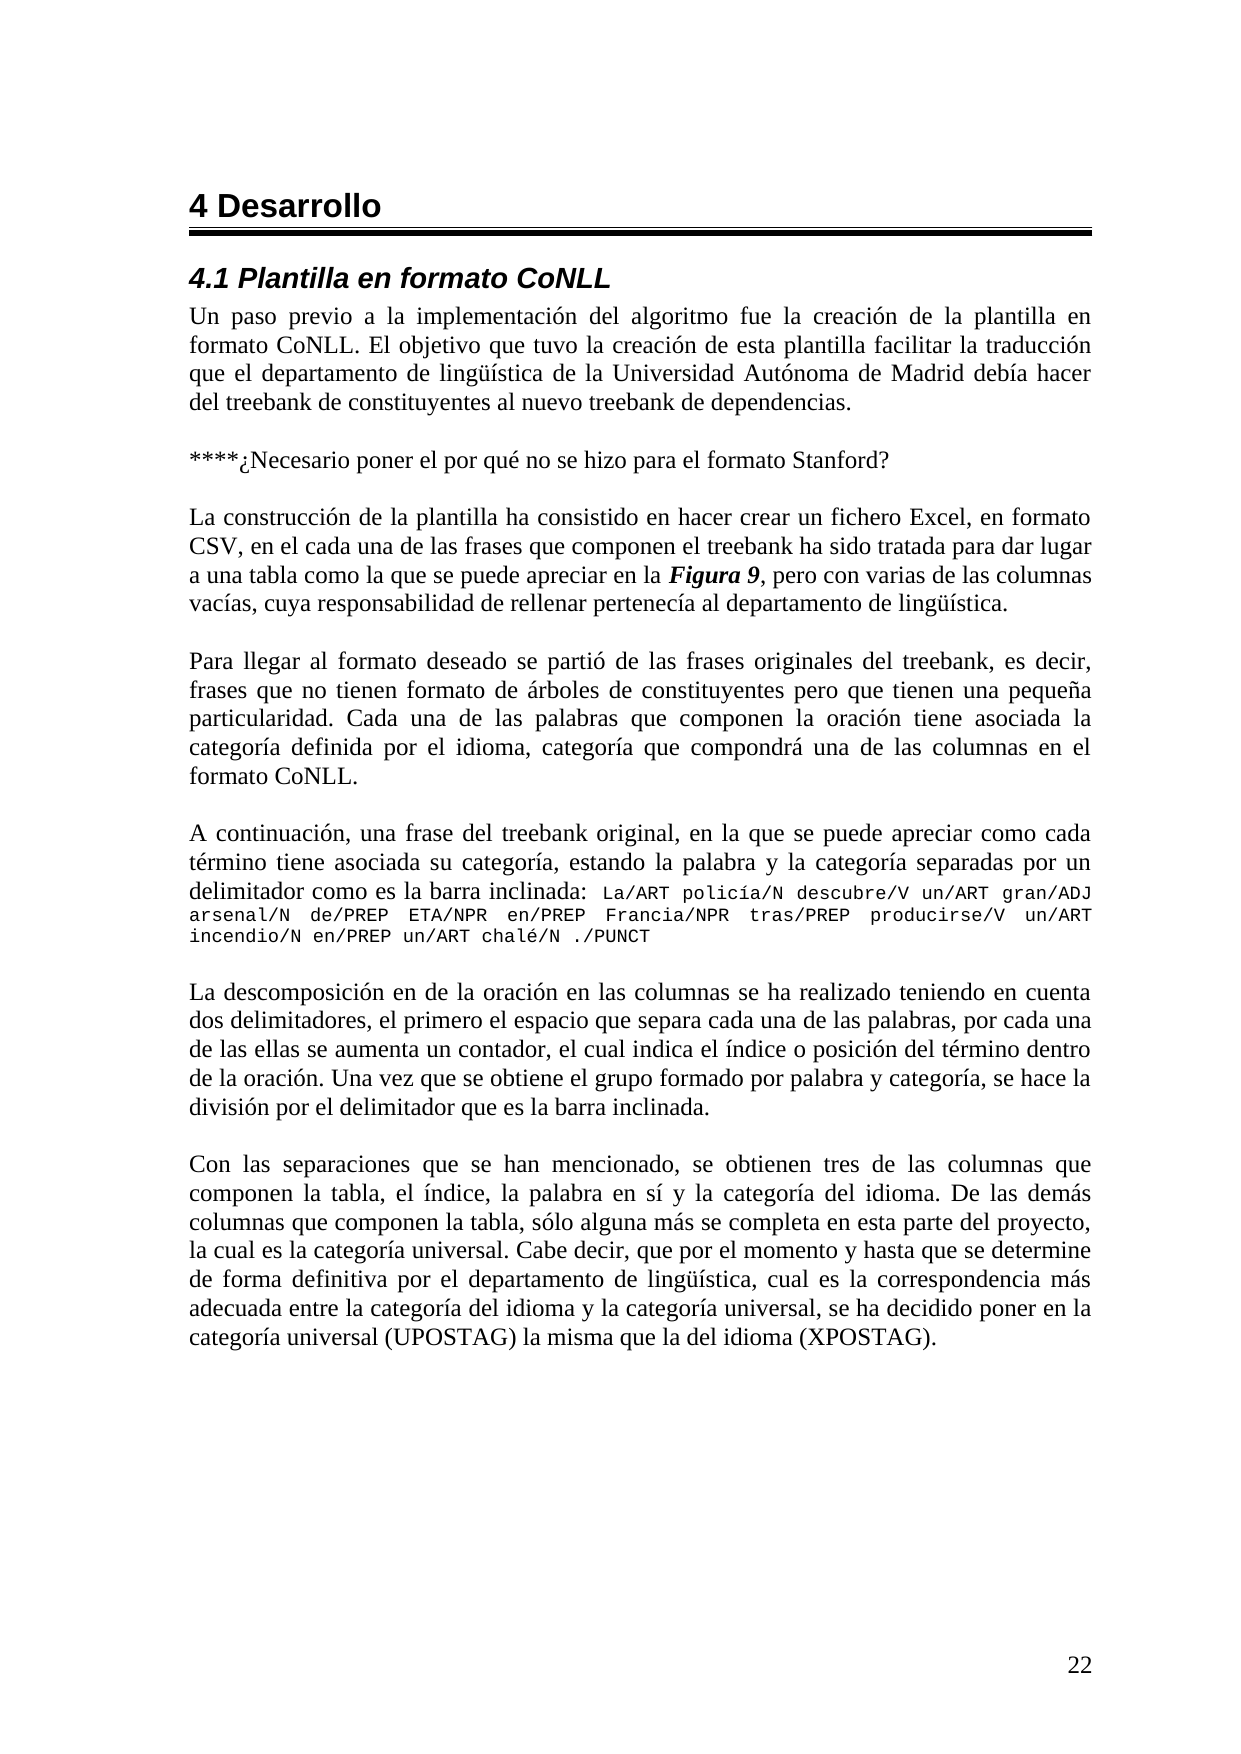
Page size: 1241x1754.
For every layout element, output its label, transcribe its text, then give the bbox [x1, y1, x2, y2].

text Un paso previo a la implementación del algoritmo fue la creación de la plantilla en formato CoNLL. El objetivo que tuvo la creación de esta plantilla facilitar la traducción que el departamento de lingüística de la Universidad Autónoma de Madrid debía hacer del treebank de constituyentes al nuevo treebank de dependencias. [189, 301, 1092, 416]
text A continuación, una frase del treebank original, en la que se puede apreciar como cada término tiene asociada su categoría, estando la palabra y la categoría separadas por un delimitador como es la barra inclinada: La/ART policía/N descubre/V un/ART gran/ADJ arsenal/N de/PREP ETA/NPR en/PREP Francia/NPR tras/PREP producirse/V un/ART incendio/N en/PREP un/ART chalé/N ./PUNCT [189, 818, 1092, 948]
text Para llegar al formato deseado se partió de las frases originales del treebank, es decir, frases que no tienen formato de árboles de constituyentes pero que tienen una pequeña particularidad. Cada una de las palabras que componen la oración tiene asociada la categoría definida por el idioma, categoría que compondrá una de las columnas en el formato CoNLL. [189, 646, 1092, 790]
text La descomposición en de la oración en las columnas se ha realizado teniendo en cuenta dos delimitadores, el primero el espacio que separa cada una de las palabras, por cada una de las ellas se aumenta un contador, el cual indica el índice o posición del término dentro de la oración. Una vez que se obtiene el grupo formado por palabra y categoría, se hace la división por el delimitador que es la barra inclinada. [189, 977, 1092, 1121]
text La construcción de la plantilla ha consistido en un fichero Excel, en formato CSV, en el cada una de las frases que componen el treebank ha sido tratada para dar lugar a una tabla como la que se puede apreciar en la Figura 9, pero con varias de las columnas vacías, cuya responsabilidad de rellenar pertenecía al departamento de lingüística. [189, 502, 1092, 617]
subtitle Desarrollo [189, 186, 1092, 227]
text Con las separaciones que se han mencionado, se obtienen tres de las columnas que componen la tabla, el índice, la palabra en sí y la categoría del idioma. De las demás columnas que componen la tabla, sólo alguna más se completa en esta parte del proyecto, la cual es la categoría universal. Cabe decir, que por el momento y hasta que se determine de forma definitiva por el departamento de lingüística, cual es la correspondencia más adecuada entre la categoría del idioma y la categoría universal, se ha decidido poner en la categoría universal (UPOSTAG) la misma que la del idioma (XPOSTAG). [189, 1149, 1092, 1351]
subtitle Plantilla en formato CoNLL [189, 261, 1092, 295]
